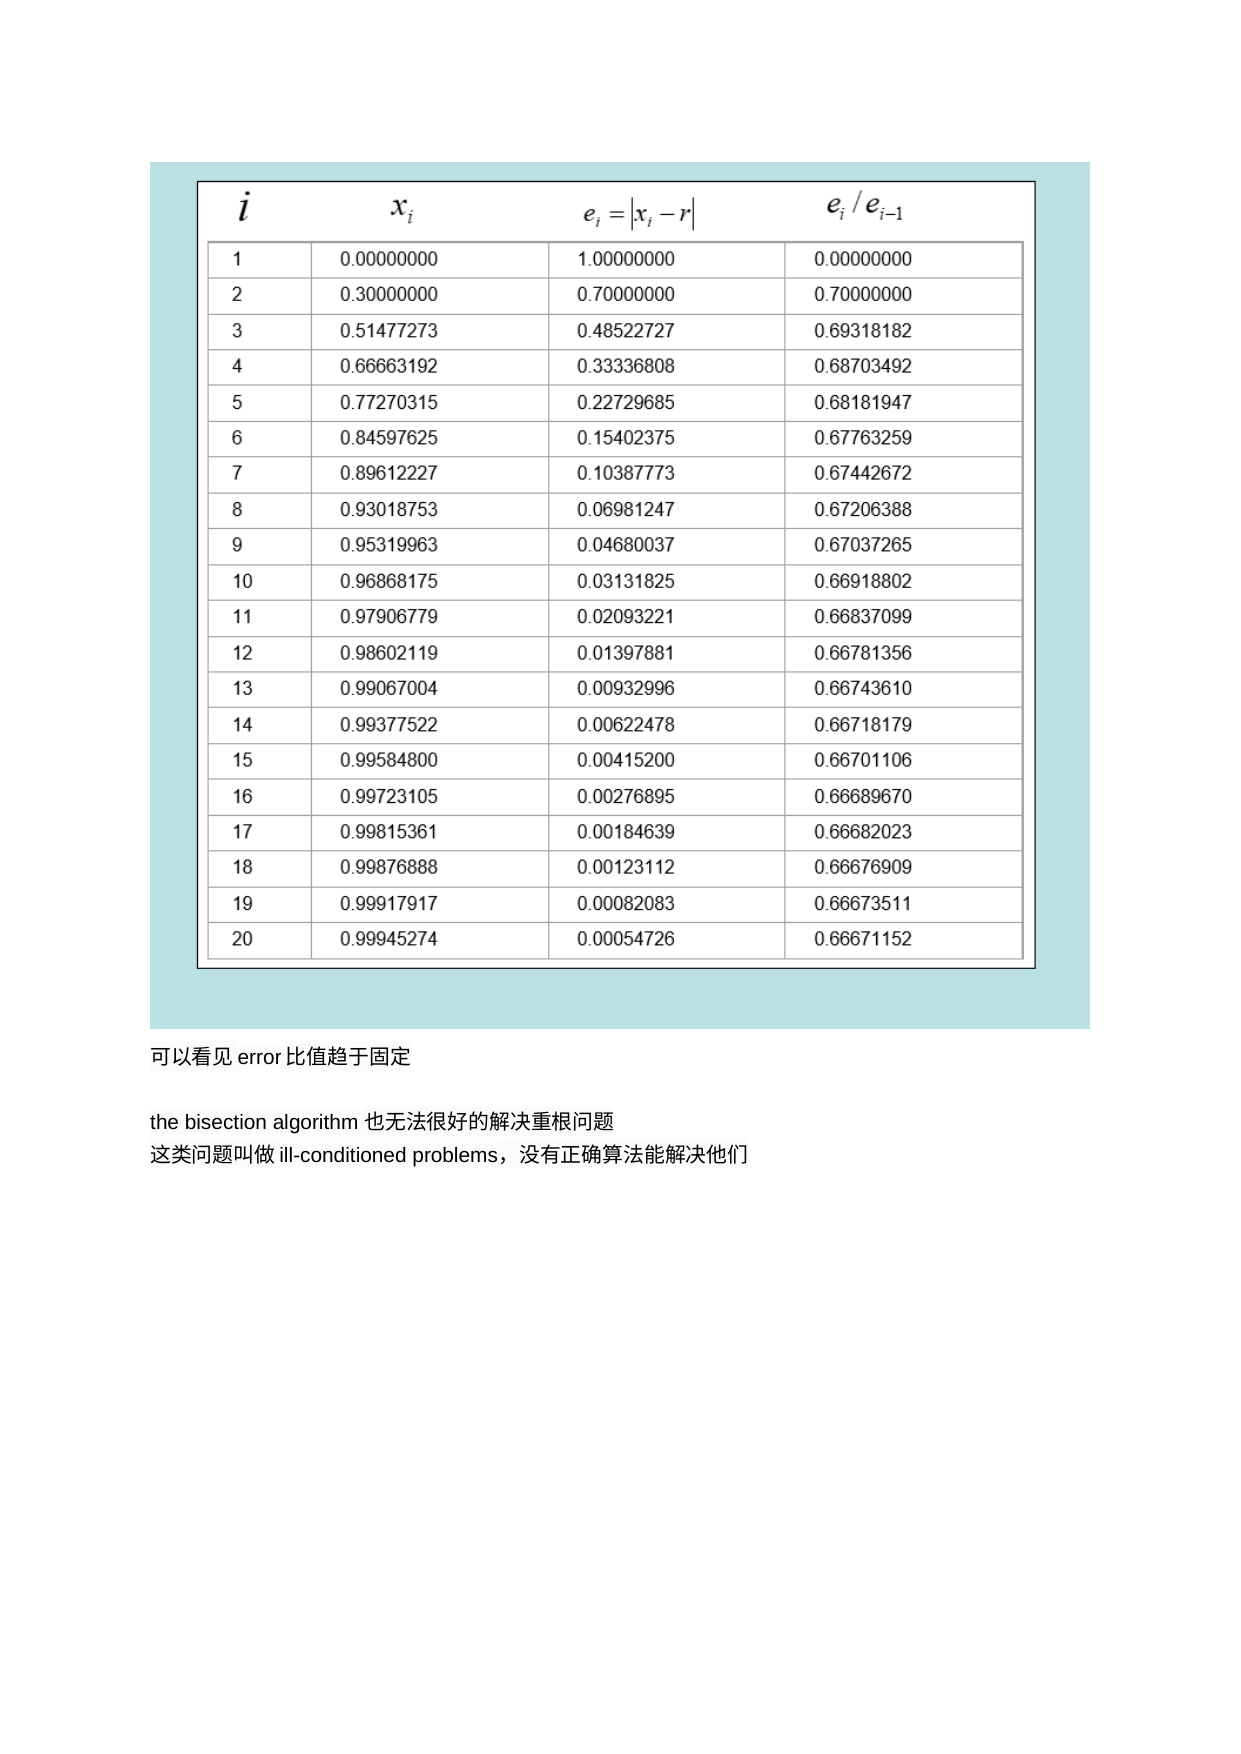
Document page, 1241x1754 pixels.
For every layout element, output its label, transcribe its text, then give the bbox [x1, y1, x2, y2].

text the bisection algorithm 也无法很好的解决重根问题 [150, 1104, 1090, 1137]
text 可以看见error比值趋于固定 [150, 1039, 1090, 1072]
picture [150, 162, 1091, 1029]
text 这类问题叫做ill-conditioned problems，没有正确算法能解决他们 [150, 1137, 1090, 1169]
